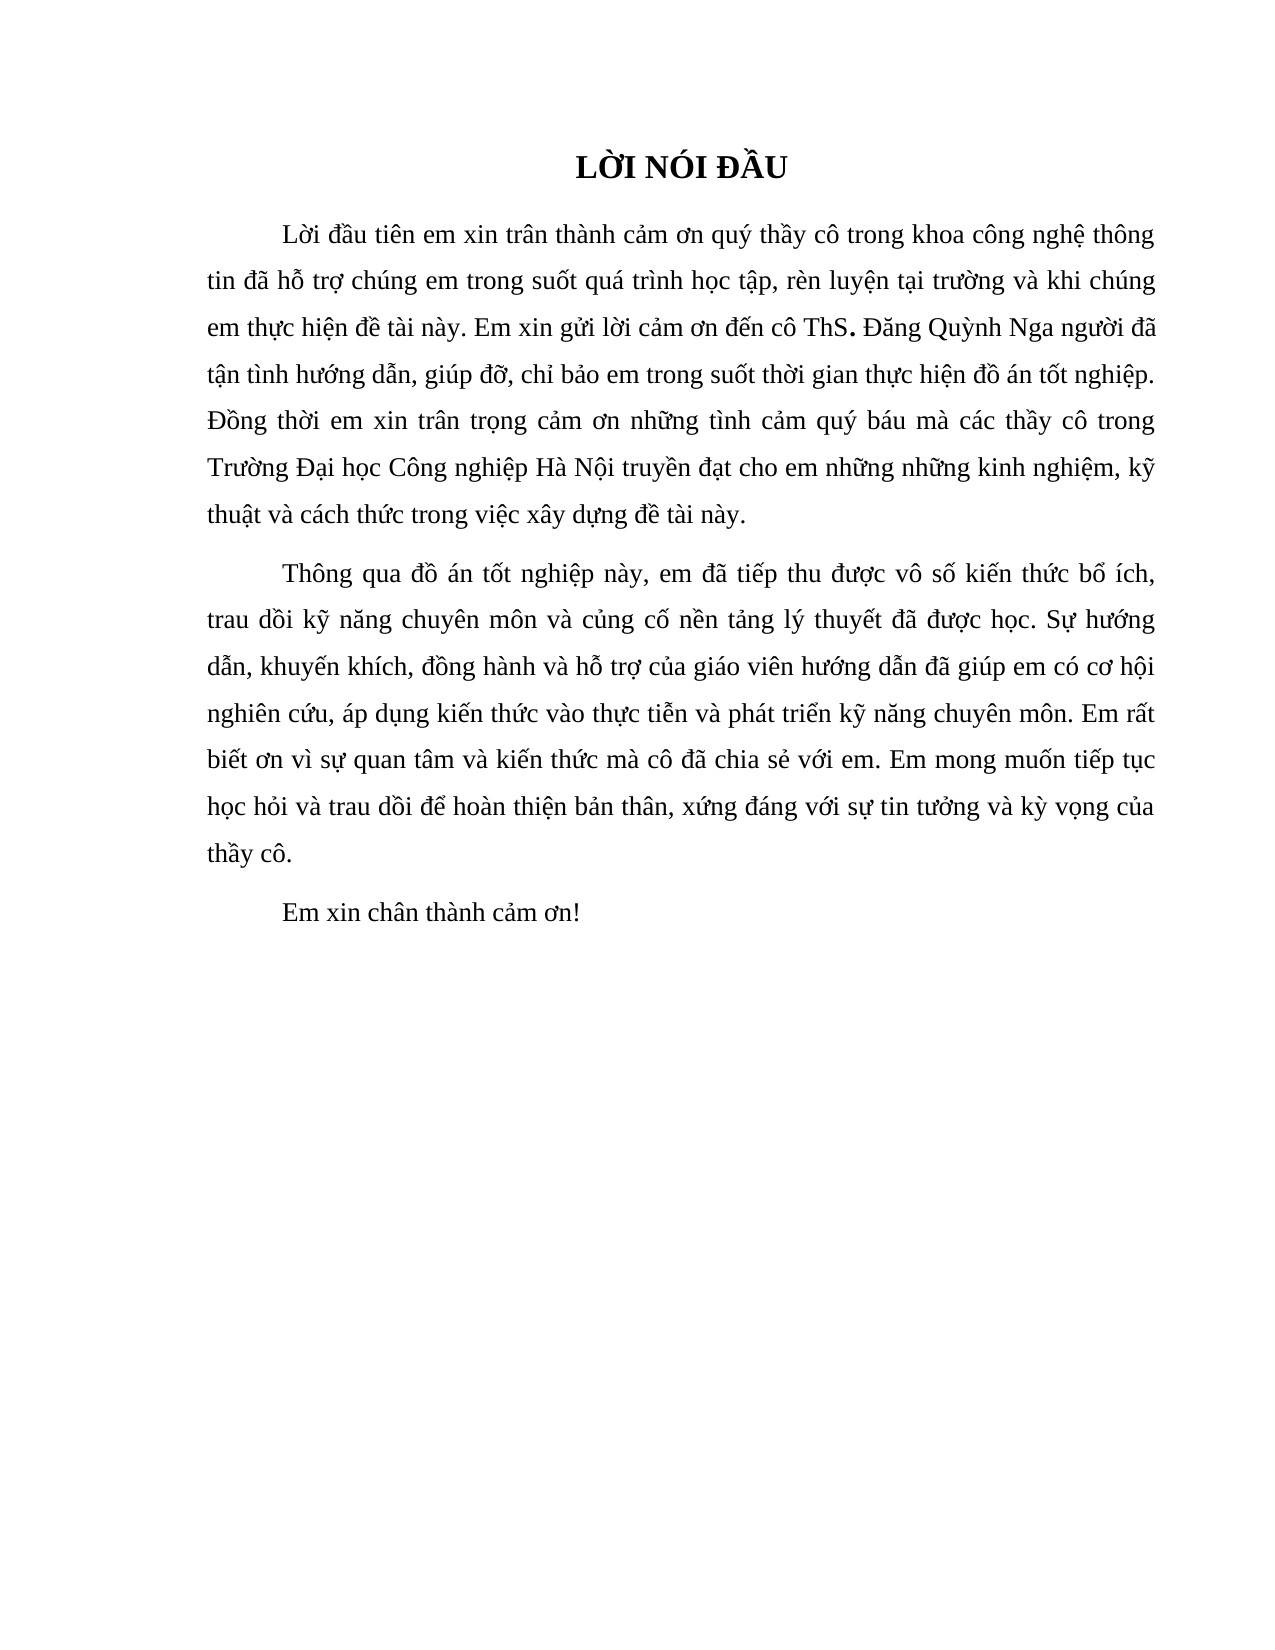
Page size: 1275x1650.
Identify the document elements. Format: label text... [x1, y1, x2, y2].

text LỜI NÓI ĐẦU [207, 148, 1157, 186]
text Thông qua đồ án tốt nghiệp này, em đã tiếp thu được vô số kiến thức bổ ích, trau dồi kỹ năng chuyên môn và củng cố nền tảng lý thuyết đã được học. Sự hướng dẫn, khuyến khích, đồng hành và hỗ trợ của giáo viên hướng dẫn đã giúp em có cơ hội nghiên cứu, áp dụng kiến thức vào thực tiễn và phát triển kỹ năng chuyên môn. Em rất biết ơn vì sự quan tâm và kiến thức mà cô đã chia sẻ với em. Em mong muốn tiếp tục học hỏi và trau dồi để hoàn thiện bản thân, xứng đáng với sự tin tưởng và kỳ vọng của thầy cô. [207, 557, 1157, 868]
text Lời đầu tiên em xin trân thành cảm ơn quý thầy cô trong khoa công nghệ thông tin đã hỗ trợ chúng em trong suốt quá trình học tập, rèn luyện tại trường và khi chúng em thực hiện đề tài này. Em xin gửi lời cảm ơn đến cô ThS. Đăng Quỳnh Nga người đã tận tình hướng dẫn, giúp đỡ, chỉ bảo em trong suốt thời gian thực hiện đồ án tốt nghiệp. Đồng thời em xin trân trọng cảm ơn những tình cảm quý báu mà các thầy cô trong Trường Đại học Công nghiệp Hà Nội truyền đạt cho em những những kinh nghiệm, kỹ thuật và cách thức trong việc xây dựng đề tài này. [207, 218, 1157, 529]
text Em xin chân thành cảm ơn! [207, 896, 1157, 927]
